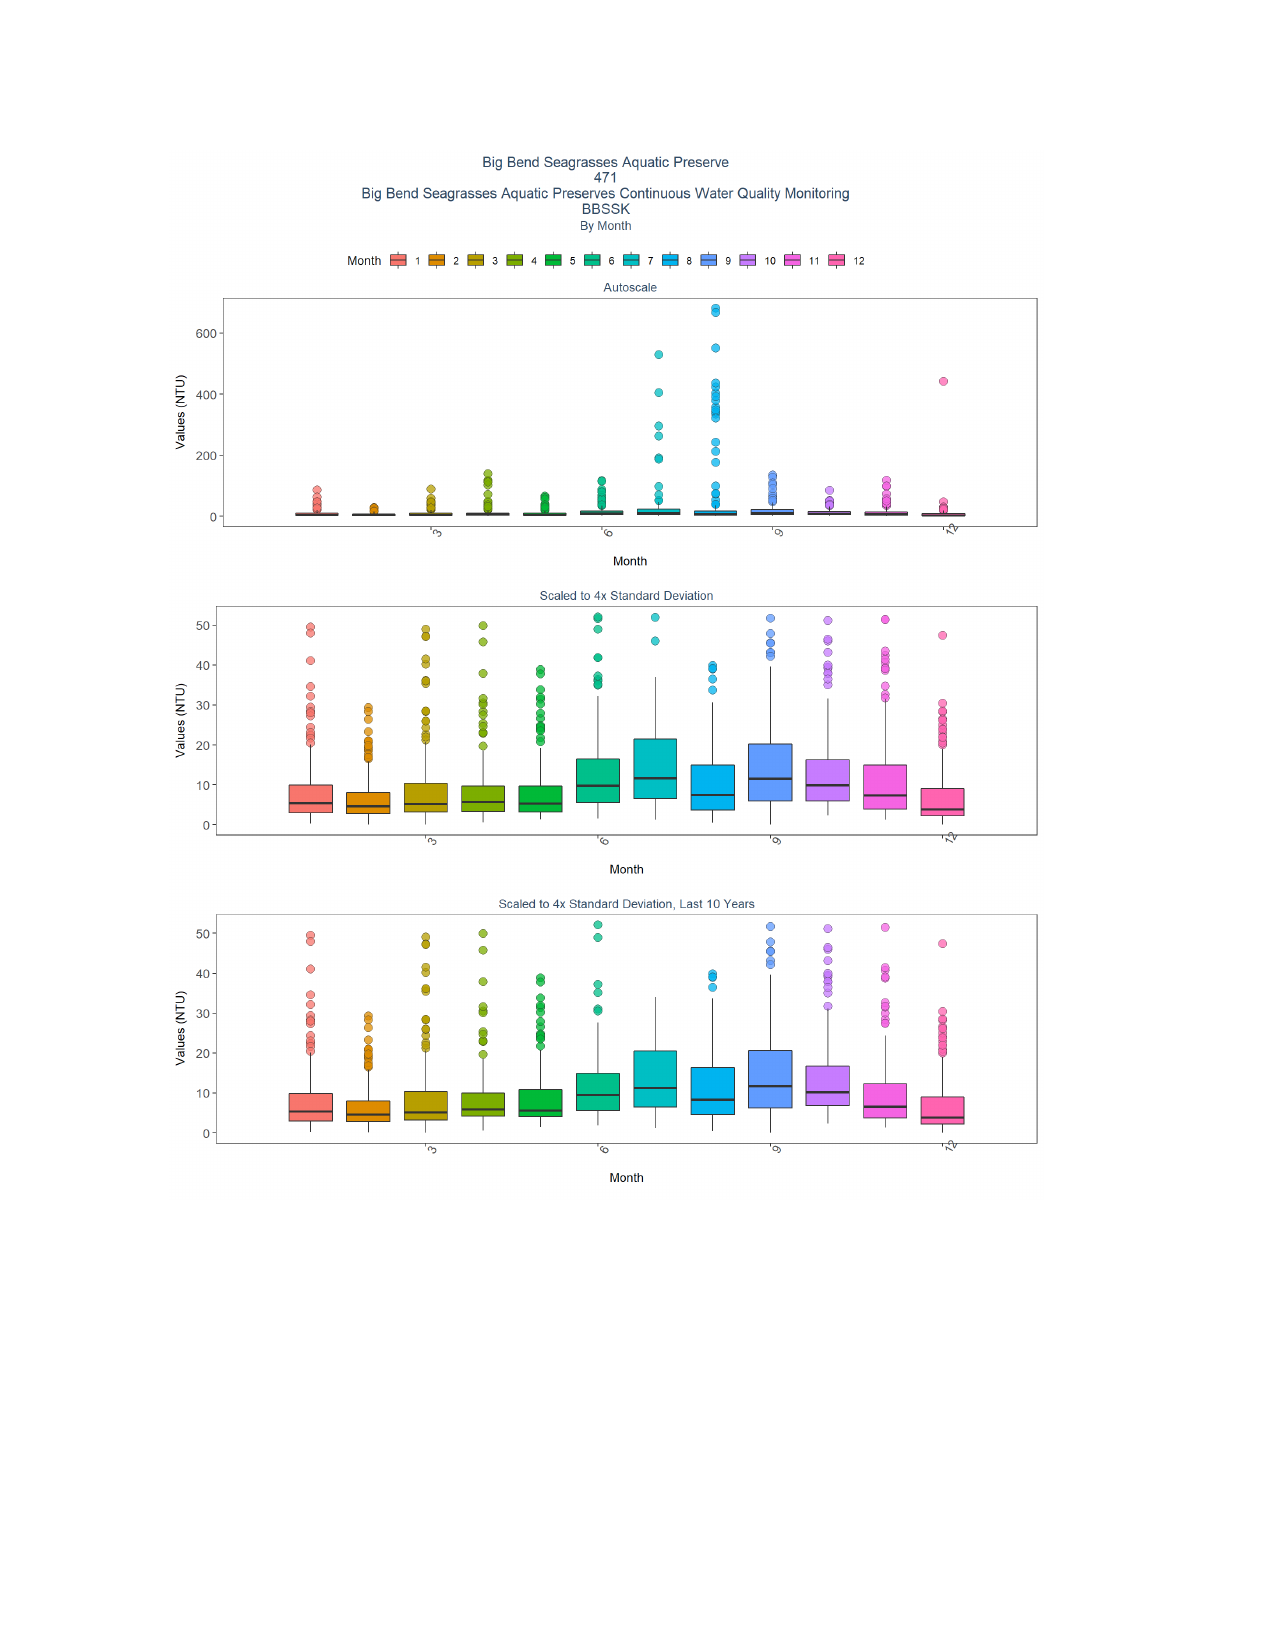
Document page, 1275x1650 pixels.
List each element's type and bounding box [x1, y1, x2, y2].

picture [168, 150, 1044, 1200]
